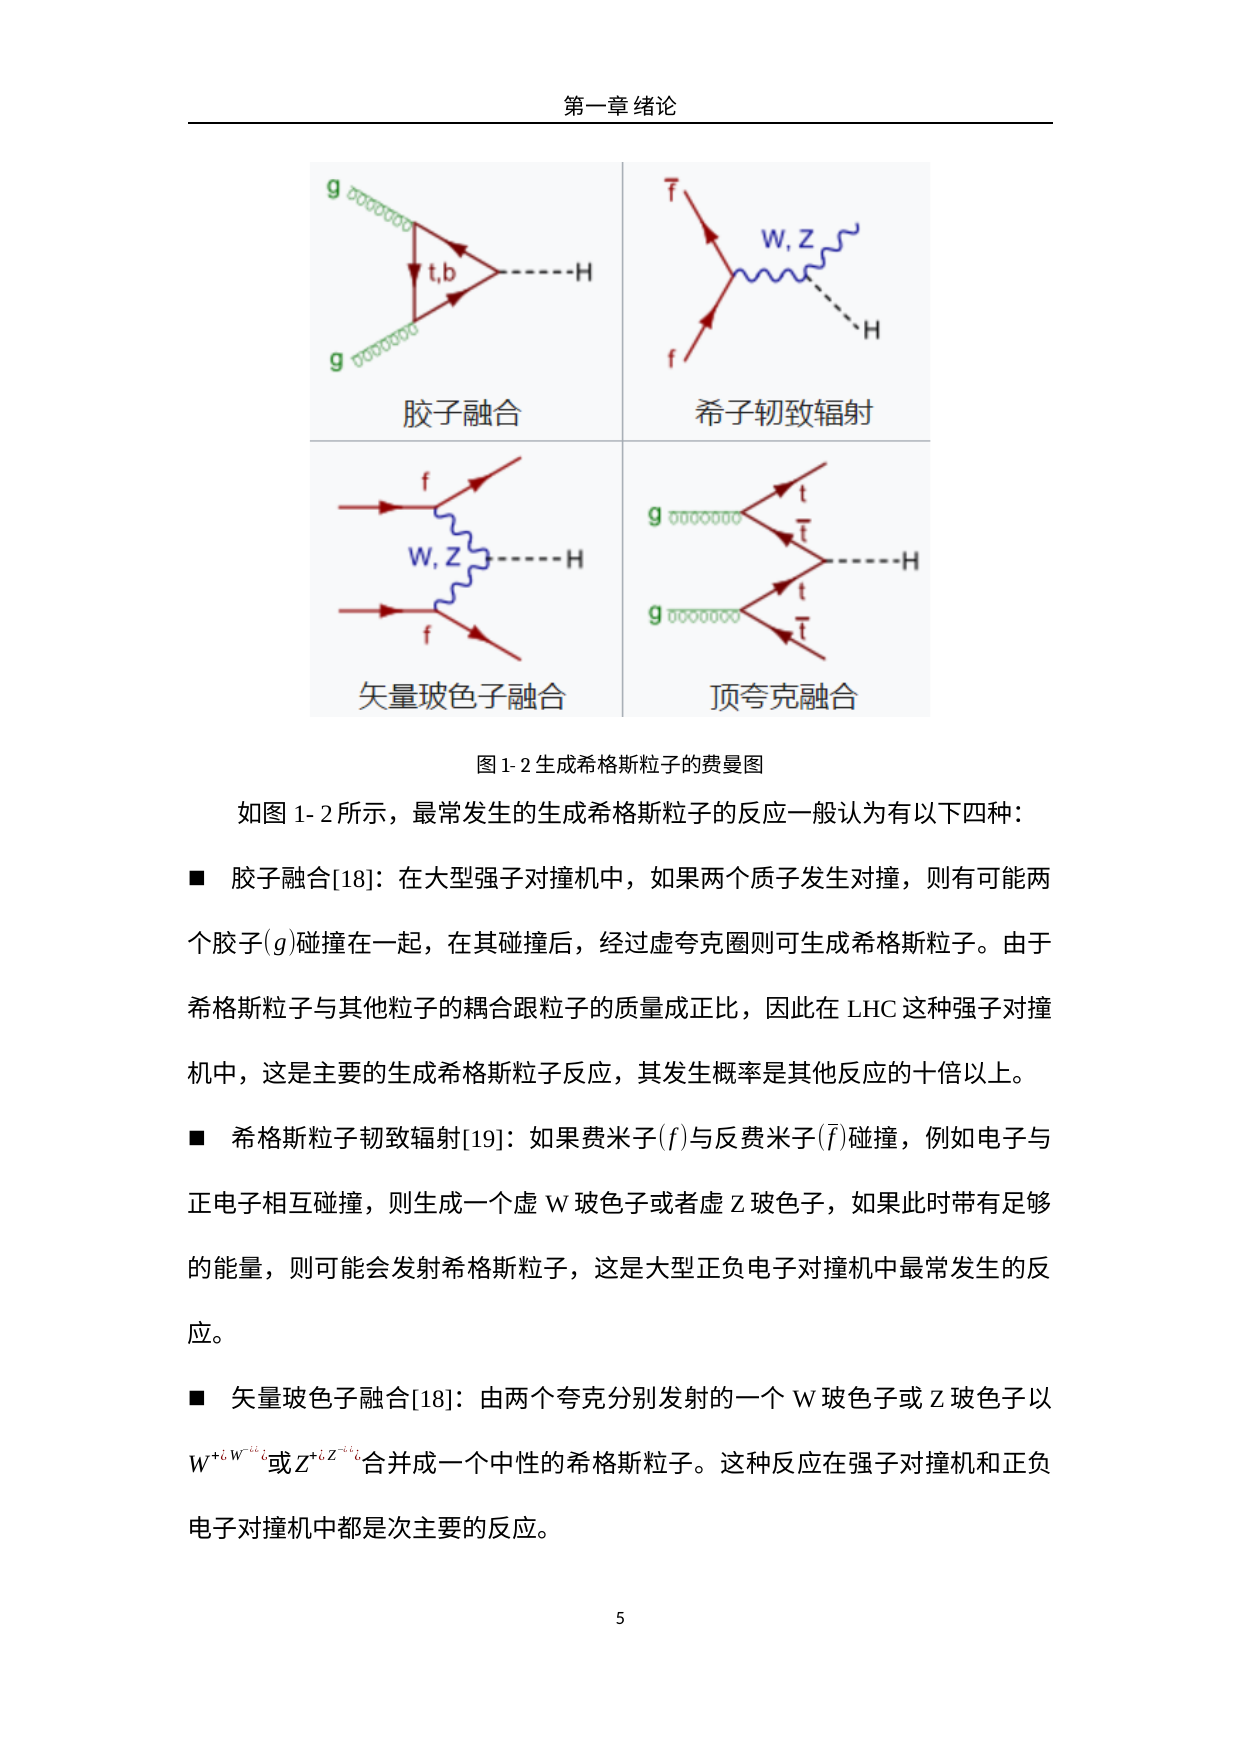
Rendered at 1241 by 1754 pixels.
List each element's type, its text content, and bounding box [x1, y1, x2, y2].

text 图 1- 2 生成希格斯粒子的费曼图 [187, 747, 1053, 779]
picture [309, 162, 931, 717]
text 如图 1- 2所示，最常发生的生成希格斯粒子的反应一般认为有以下四种： [187, 779, 1053, 844]
list 矢量玻色子融合[18]：由两个夸克分别发射的一个W玻色子或Z玻色子以或合并成一个中性的希格斯粒子。这种反应在强子对撞机和正负电子对撞机中都是次主要的反应。 [187, 1364, 1053, 1559]
list 希格斯粒子韧致辐射[19]：如果费米子与反费米子碰撞，例如电子与正电子相互碰撞，则生成一个虚W玻色子或者虚Z玻色子，如果此时带有足够的能量，则可能会发射希格斯粒子，这是大型正负电子对撞机中最常发生的反应。 [187, 1104, 1053, 1364]
list 胶子融合[18]：在大型强子对撞机中，如果两个质子发生对撞，则有可能两个胶子碰撞在一起，在其碰撞后，经过虚夸克圈则可生成希格斯粒子。由于希格斯粒子与其他粒子的耦合跟粒子的质量成正比，因此在LHC这种强子对撞机中，这是主要的生成希格斯粒子反应，其发生概率是其他反应的十倍以上。 [187, 844, 1053, 1104]
